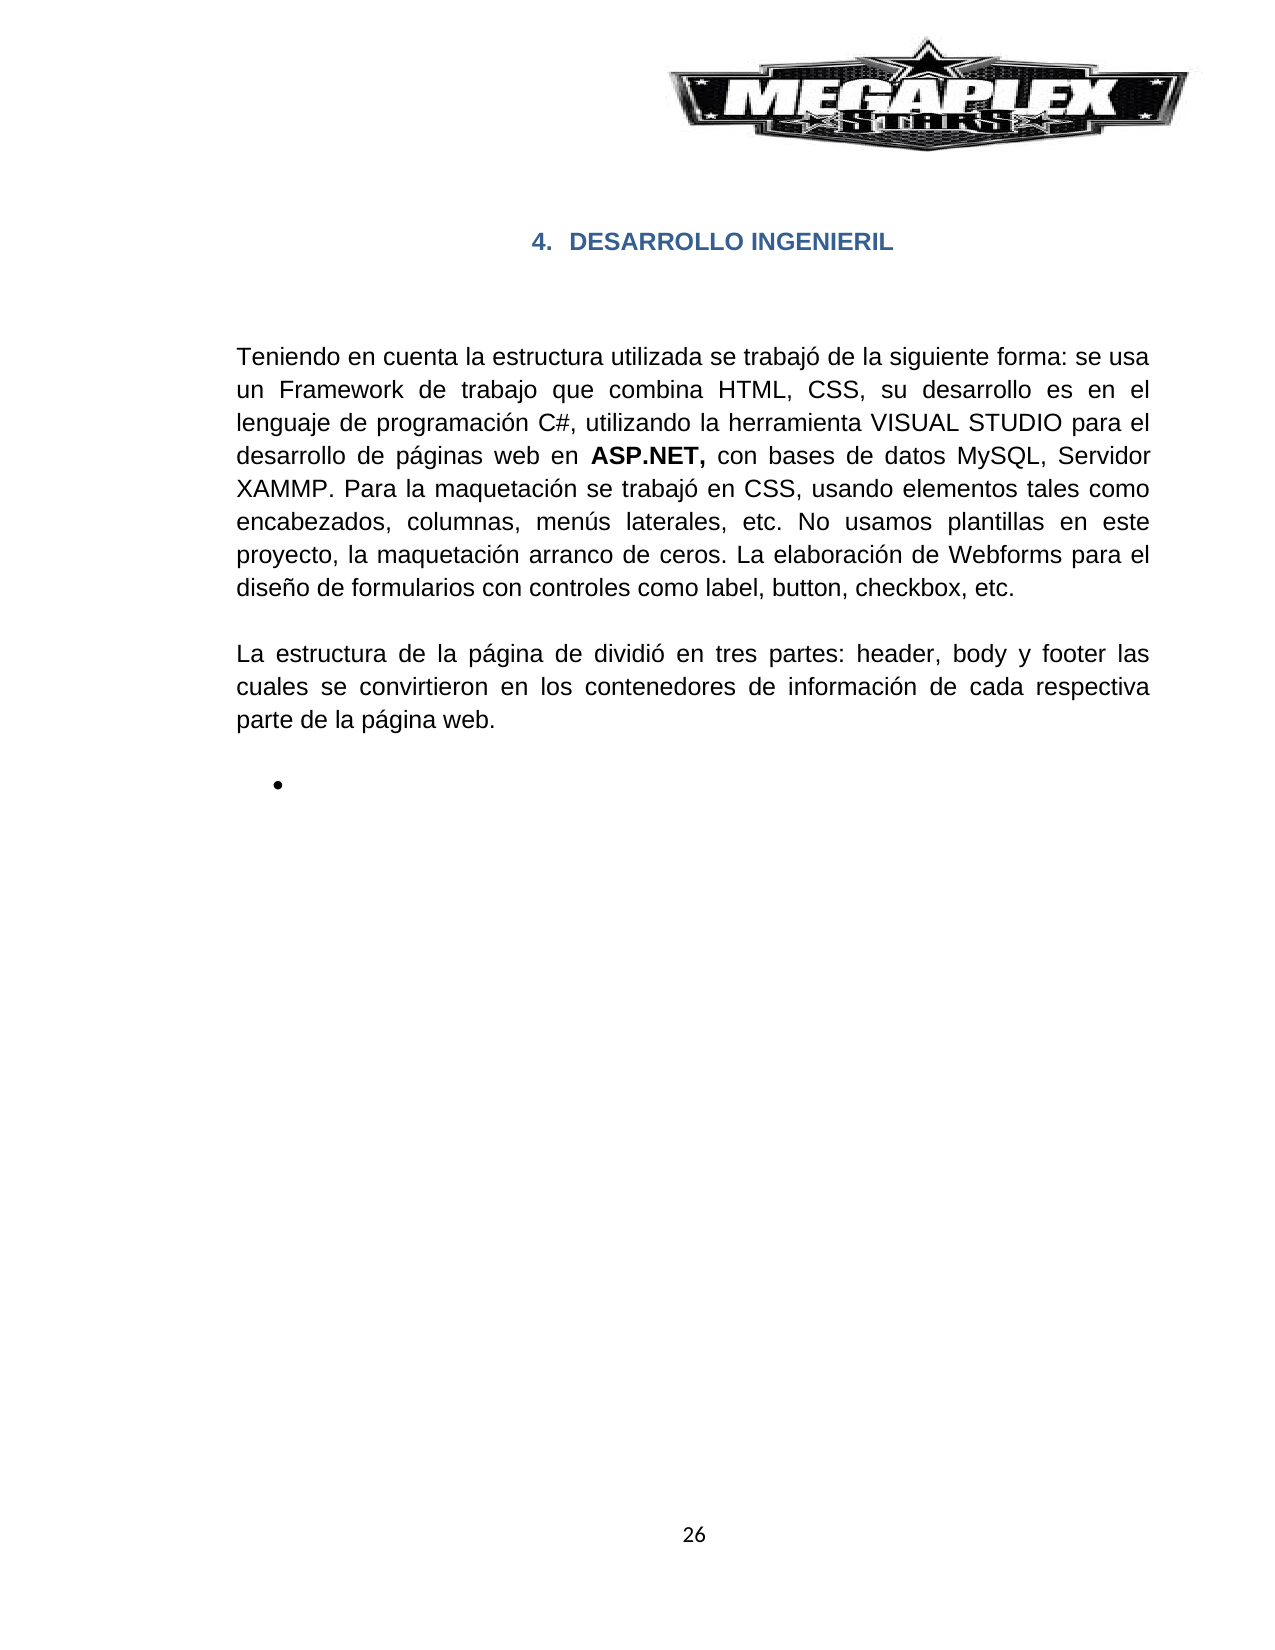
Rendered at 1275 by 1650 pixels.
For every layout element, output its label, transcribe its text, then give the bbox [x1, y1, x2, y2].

picture [633, 26, 1259, 158]
list La estructura de la página de dividió en tres partes: header, body y footer las cuales se convirtieron en los contenedores de información de cada respectiva parte de la página web. [236, 639, 1152, 734]
subtitle DESARROLLO INGENIERIL [274, 227, 1152, 256]
list Teniendo en cuenta la estructura utilizada se trabajó de la siguiente forma: se usa un Framework de trabajo que combina HTML, CSS, su desarrollo es en el lenguaje de programación C#, utilizando la herramienta VISUAL STUDIO para el desarrollo de páginas web en ASP.NET, con bases de datos MySQL, Servidor XAMMP. Para la maquetación se trabajó en CSS, usando elementos tales como encabezados, columnas, menús laterales, etc. No usamos plantillas en este proyecto, la maquetación arranco de ceros. La elaboración de Webforms para el diseño de formularios con controles como label, button, checkbox, etc. [236, 342, 1152, 602]
